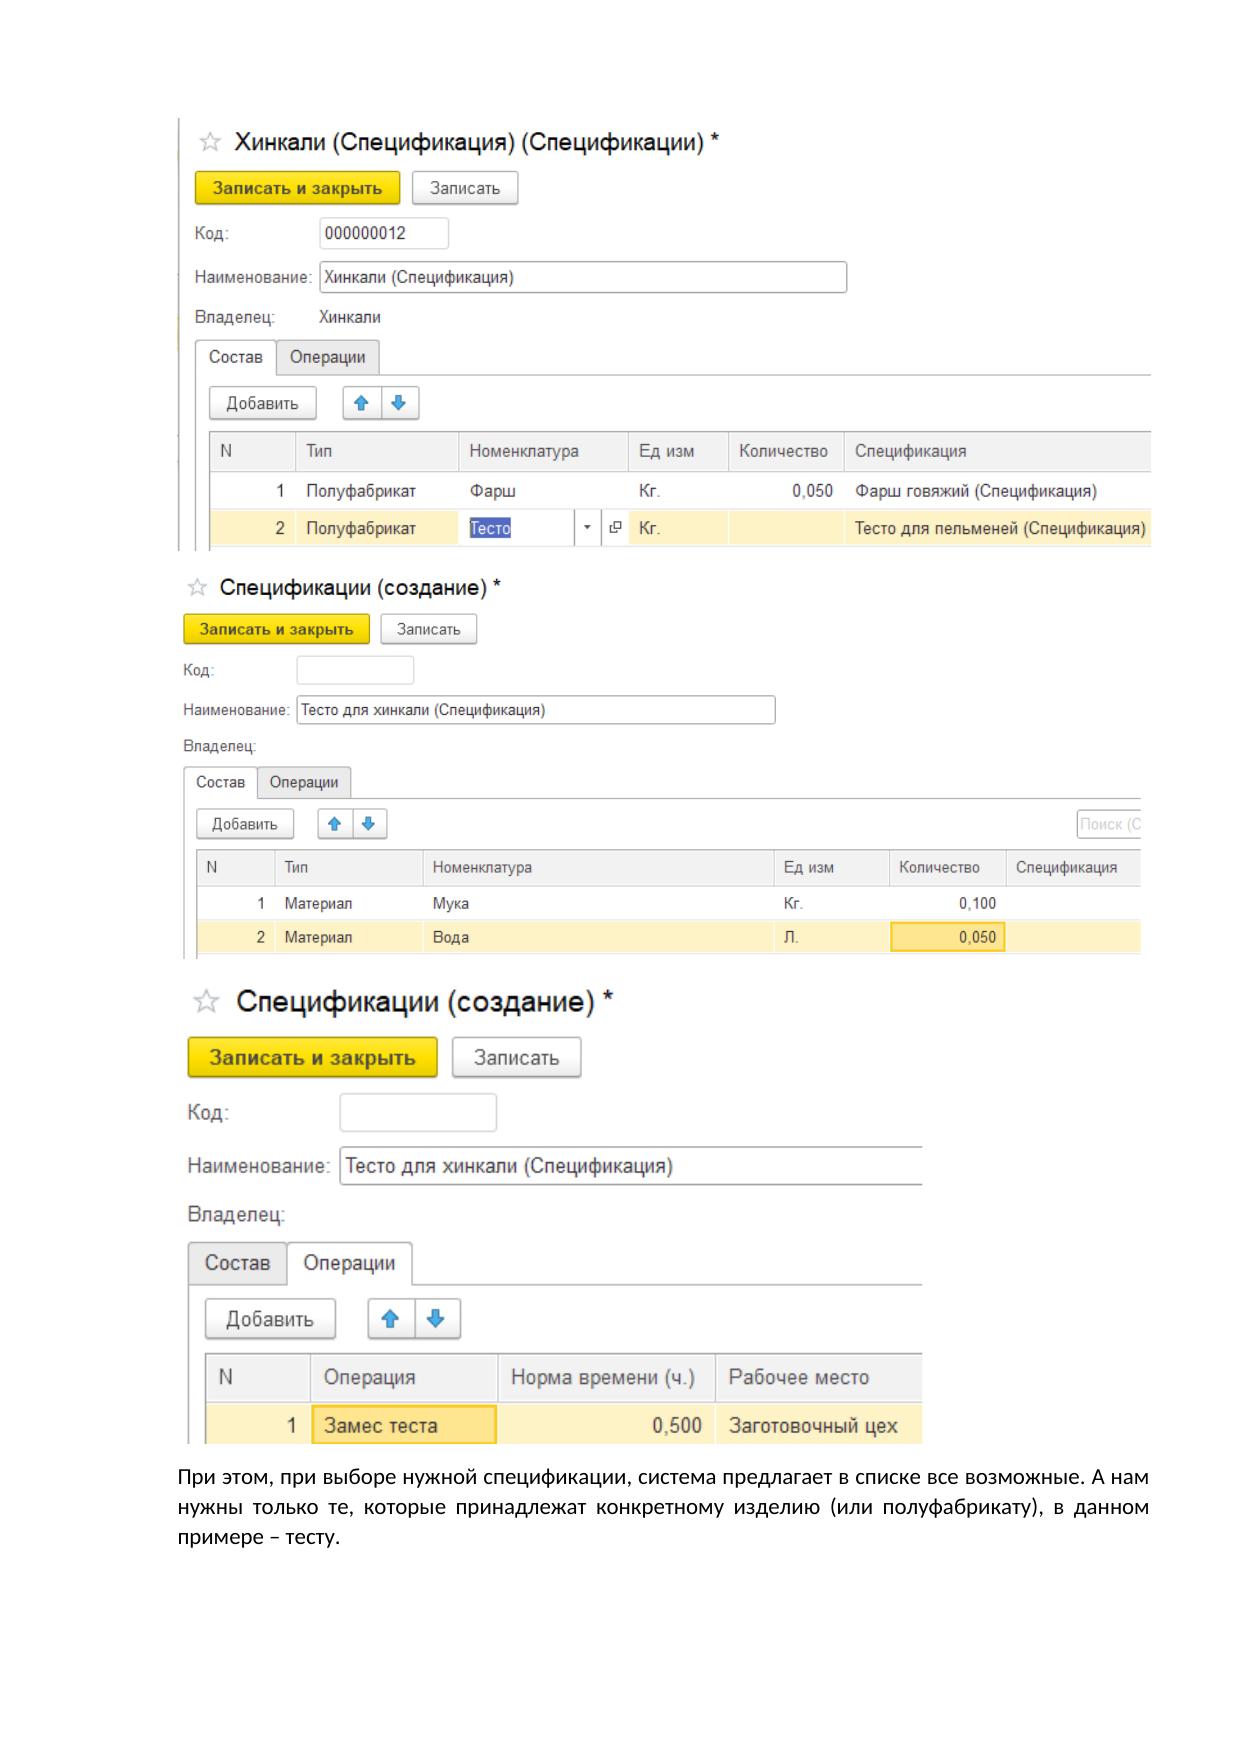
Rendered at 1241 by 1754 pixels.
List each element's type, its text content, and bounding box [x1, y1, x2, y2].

picture [177, 977, 923, 1444]
picture [177, 569, 1141, 959]
picture [177, 118, 1152, 551]
text При этом, при выборе нужной спецификации, система предлагает в списке все возможные. А нам нужны только те, которые принадлежат конкретному изделию (или полуфабрикату), в данном примере – тесту. [177, 1462, 1152, 1551]
